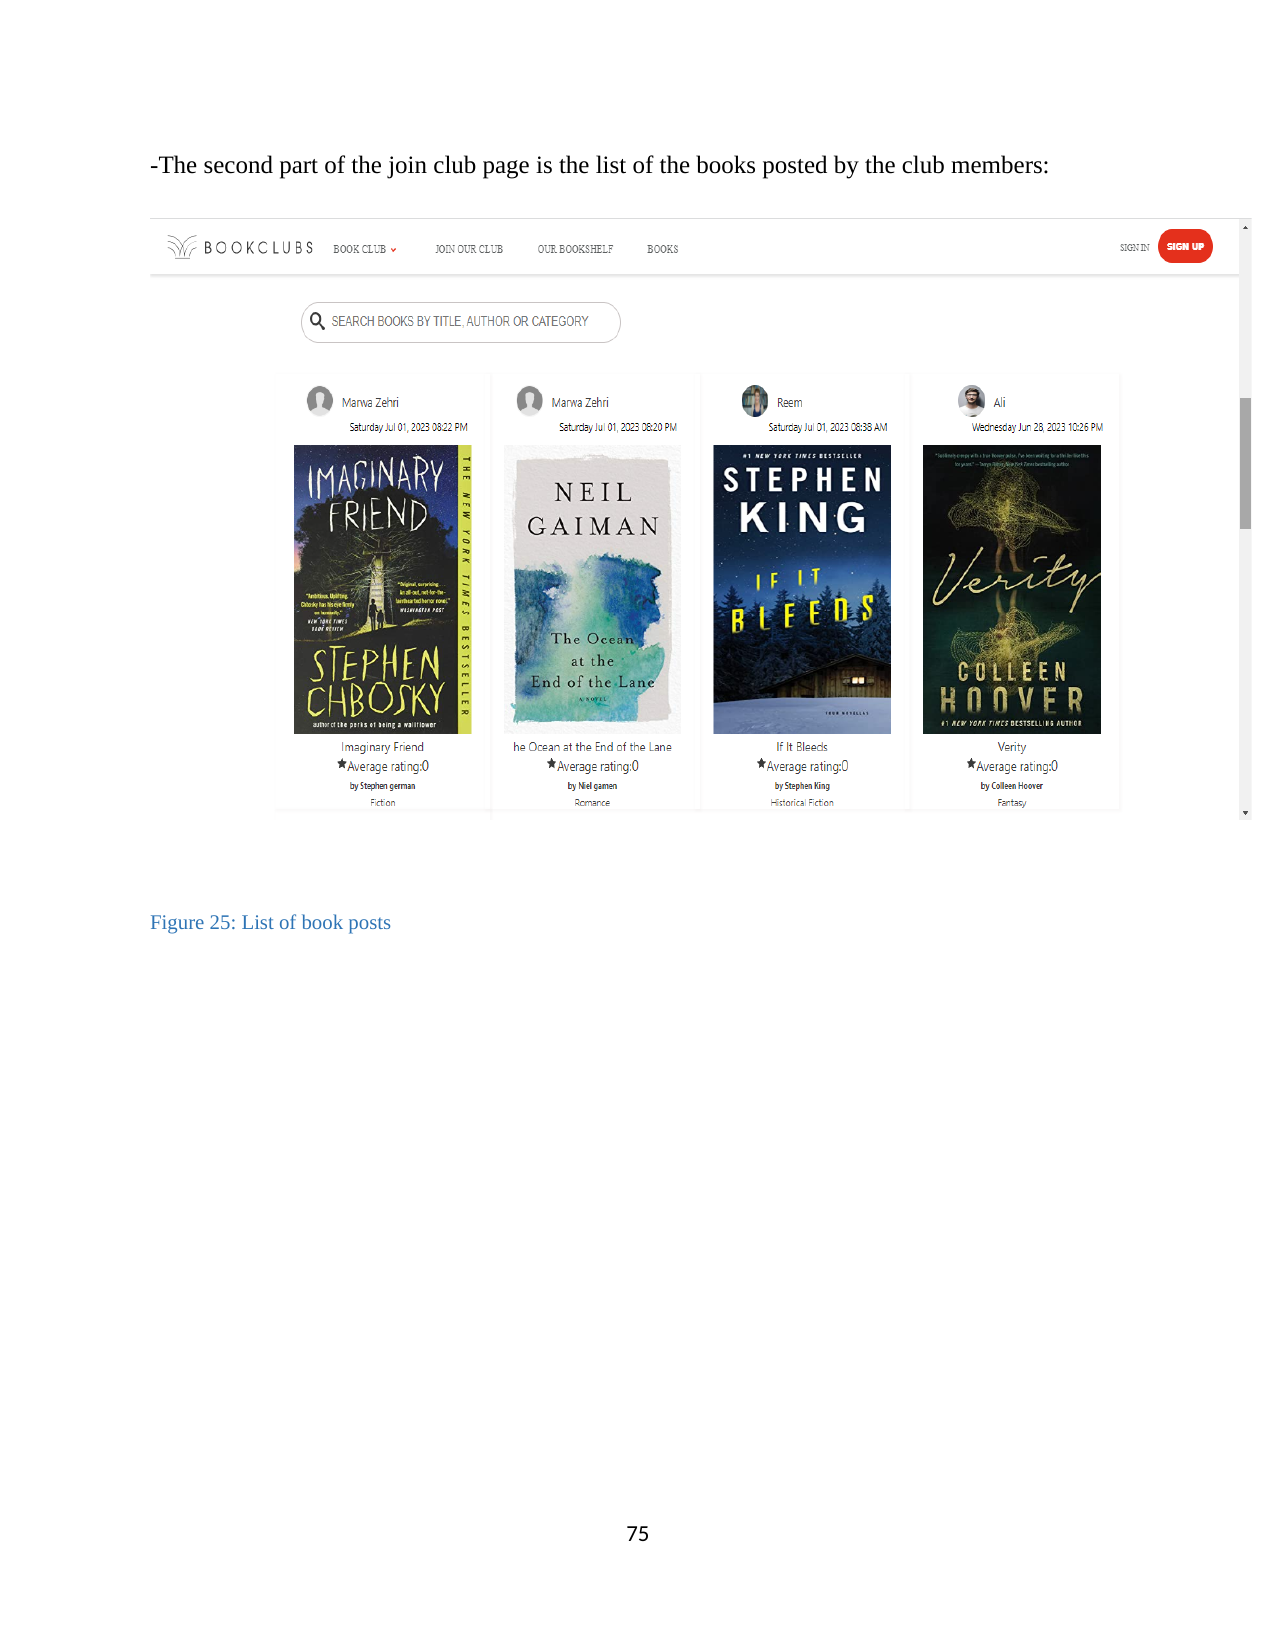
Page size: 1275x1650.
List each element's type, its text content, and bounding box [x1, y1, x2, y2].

text Figure 25: List of book posts [150, 910, 1125, 934]
picture [150, 209, 1252, 820]
text -The second part of the join club page is the list of the books posted by the club members: [150, 150, 1125, 179]
